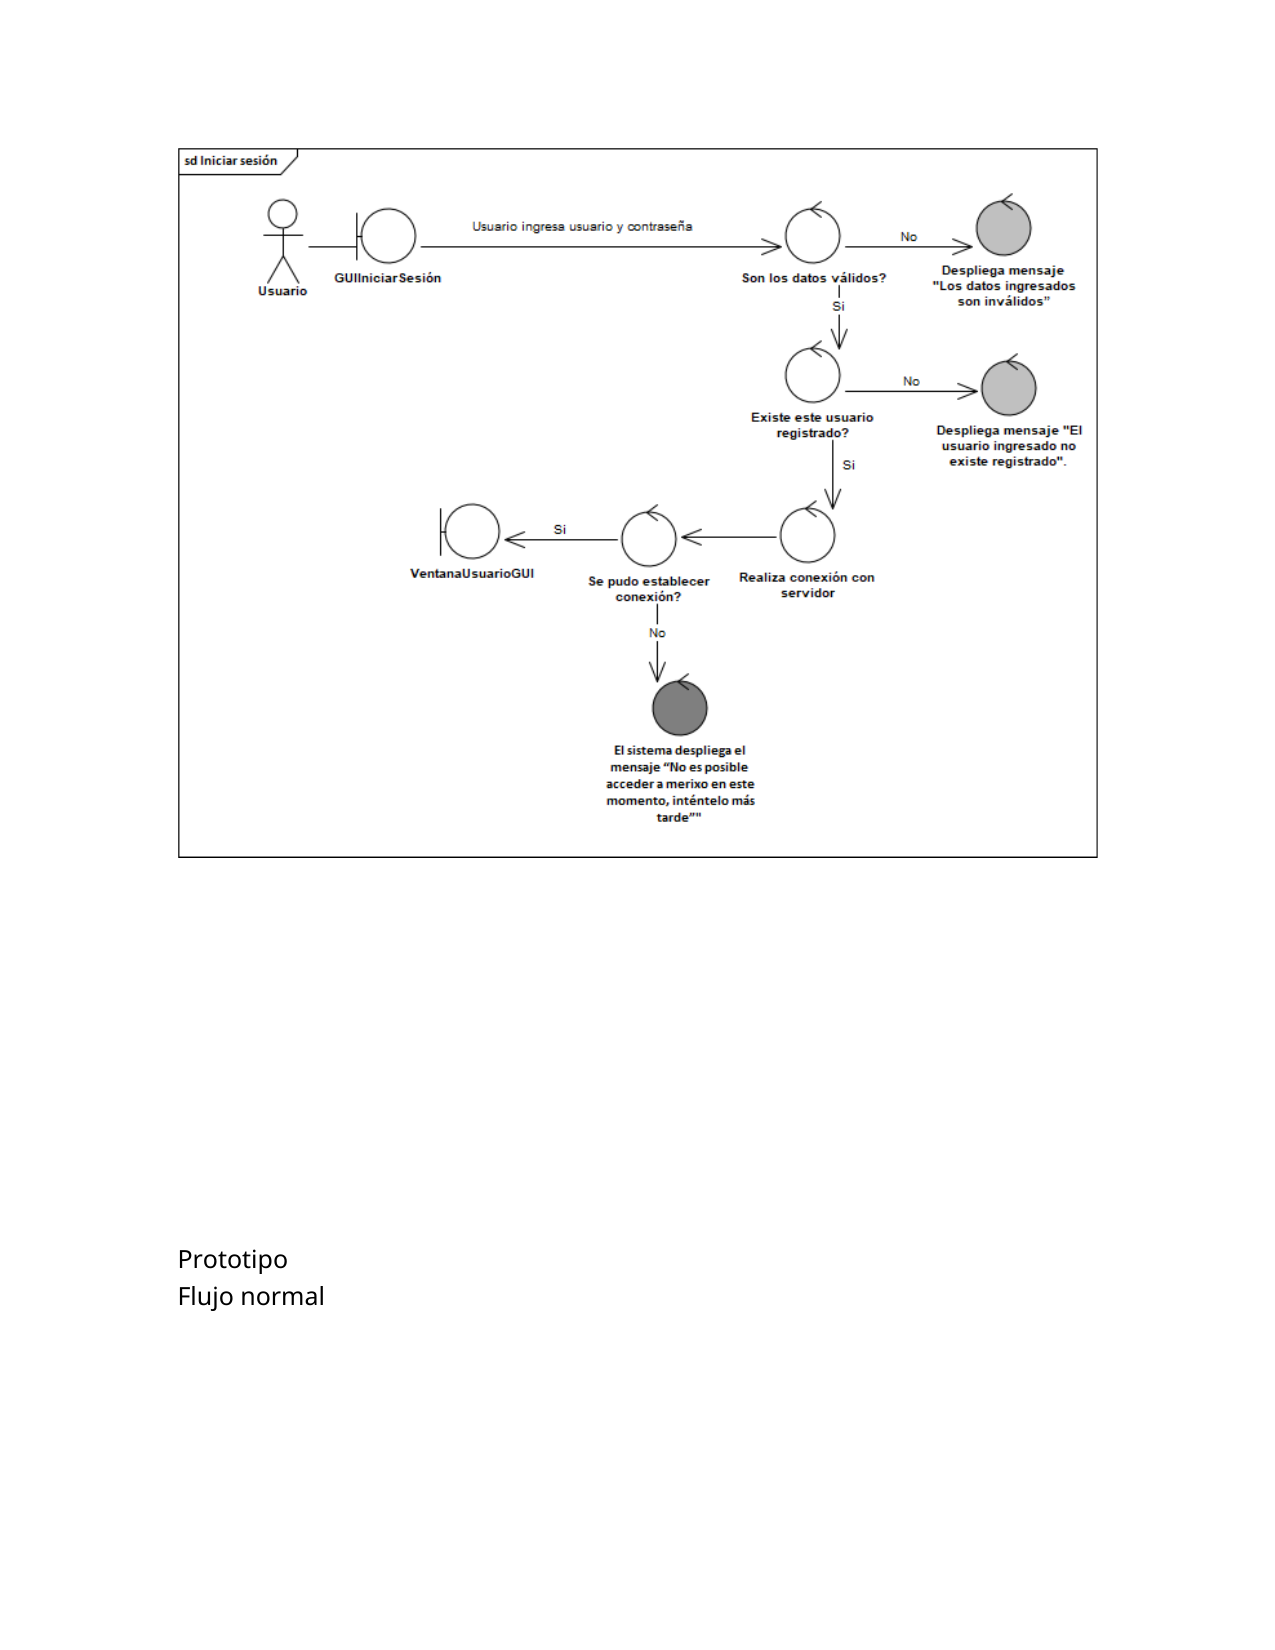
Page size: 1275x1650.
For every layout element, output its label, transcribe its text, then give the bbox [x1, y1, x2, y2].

picture [177, 147, 1098, 858]
text Flujo normal [177, 1278, 1098, 1313]
subtitle Prototipo [177, 1242, 1098, 1276]
